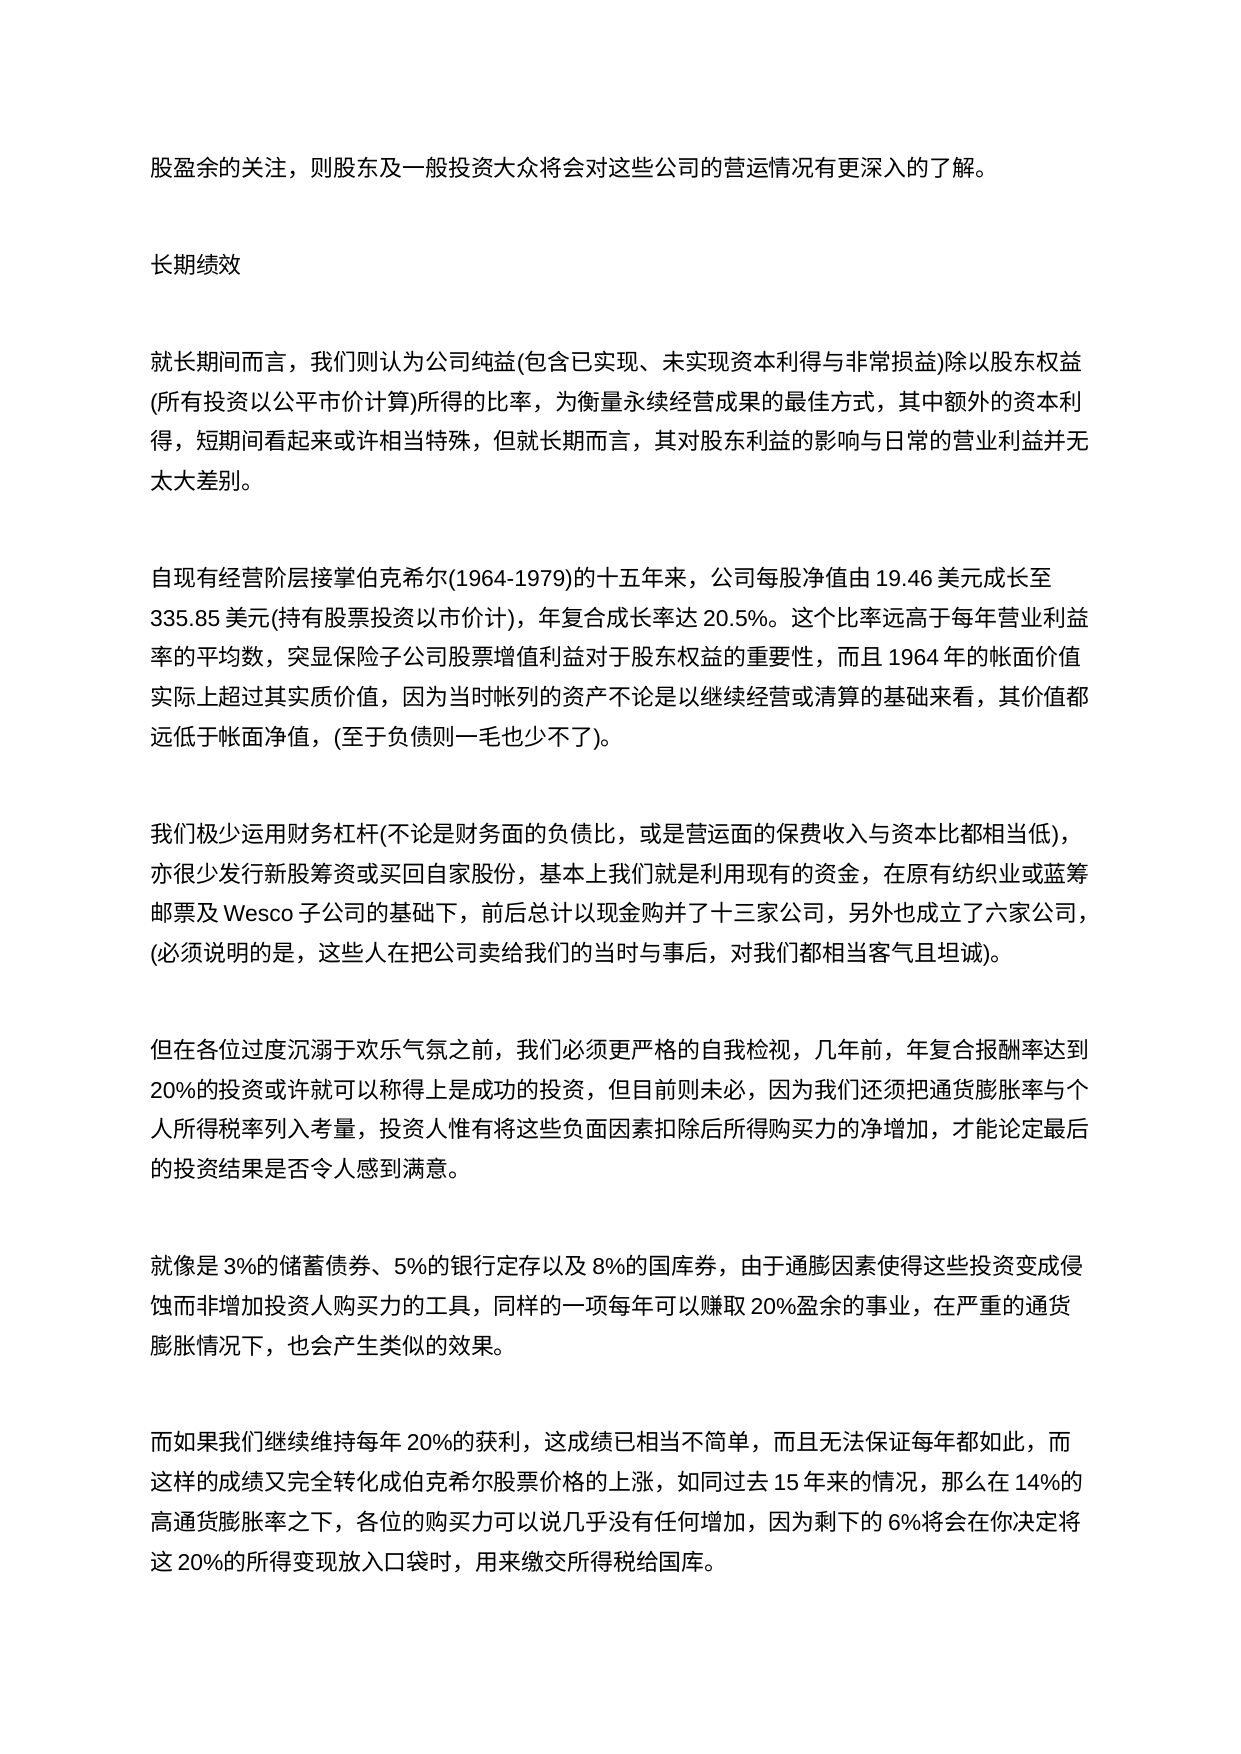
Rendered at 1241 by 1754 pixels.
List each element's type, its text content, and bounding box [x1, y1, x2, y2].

text 就像是3%的储蓄债券、5%的银行定存以及8%的国库券，由于通膨因素使得这些投资变成侵蚀而非增加投资人购买力的工具，同样的一项每年可以赚取20%盈余的事业，在严重的通货膨胀情况下，也会产生类似的效果。 [150, 1248, 1090, 1361]
text 自现有经营阶层接掌伯克希尔(1964-1979)的十五年来，公司每股净值由19.46美元成长至335.85美元(持有股票投资以市价计)，年复合成长率达20.5%。这个比率远高于每年营业利益率的平均数，突显保险子公司股票增值利益对于股东权益的重要性，而且1964年的帐面价值实际上超过其实质价值，因为当时帐列的资产不论是以继续经营或清算的基础来看，其价值都远低于帐面净值，(至于负债则一毛也少不了)。 [150, 560, 1090, 752]
text 我们极少运用财务杠杆(不论是财务面的负债比，或是营运面的保费收入与资本比都相当低)，亦很少发行新股筹资或买回自家股份，基本上我们就是利用现有的资金，在原有纺织业或蓝筹邮票及Wesco子公司的基础下，前后总计以现金购并了十三家公司，另外也成立了六家公司，(必须说明的是，这些人在把公司卖给我们的当时与事后，对我们都相当客气且坦诚)。 [150, 816, 1090, 968]
text 而如果我们继续维持每年20%的获利，这成绩已相当不简单，而且无法保证每年都如此，而这样的成绩又完全转化成伯克希尔股票价格的上涨，如同过去15年来的情况，那么在14%的高通货膨胀率之下，各位的购买力可以说几乎没有任何增加，因为剩下的6%将会在你决定将这20%的所得变现放入口袋时，用来缴交所得税给国库。 [150, 1424, 1090, 1577]
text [150, 150, 1090, 183]
text 但在各位过度沉溺于欢乐气氛之前，我们必须更严格的自我检视，几年前，年复合报酬率达到20%的投资或许就可以称得上是成功的投资，但目前则未必，因为我们还须把通货膨胀率与个人所得税率列入考量，投资人惟有将这些负面因素扣除后所得购买力的净增加，才能论定最后的投资结果是否令人感到满意。 [150, 1032, 1090, 1184]
text 就长期间而言，我们则认为公司纯益(包含已实现、未实现资本利得与非常损益)除以股东权益(所有投资以公平市价计算)所得的比率，为衡量永续经营成果的最佳方式，其中额外的资本利得，短期间看起来或许相当特殊，但就长期而言，其对股东利益的影响与日常的营业利益并无太大差别。 [150, 343, 1090, 496]
text 长期绩效 [150, 247, 1090, 280]
